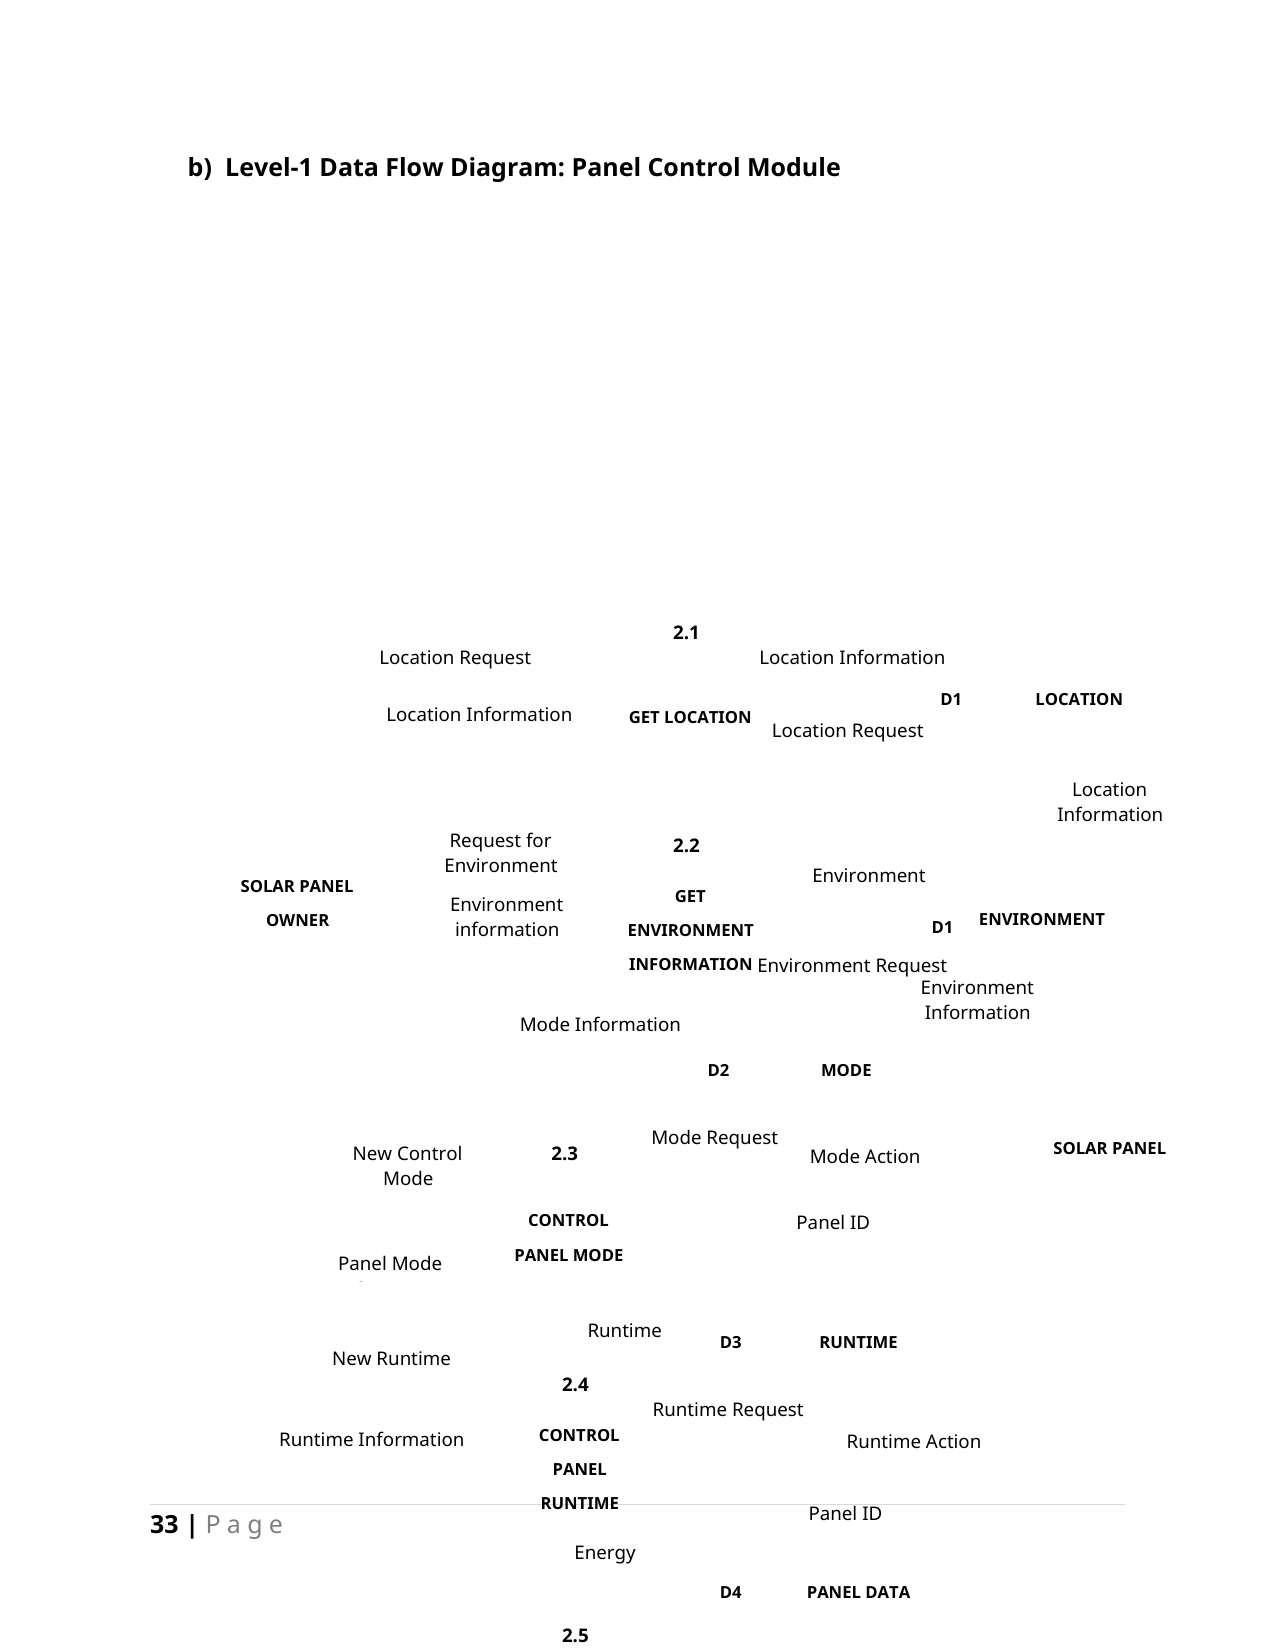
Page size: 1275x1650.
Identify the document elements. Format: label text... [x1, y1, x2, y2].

list Level-1 Data Flow Diagram: Panel Control Module [187, 150, 1125, 184]
